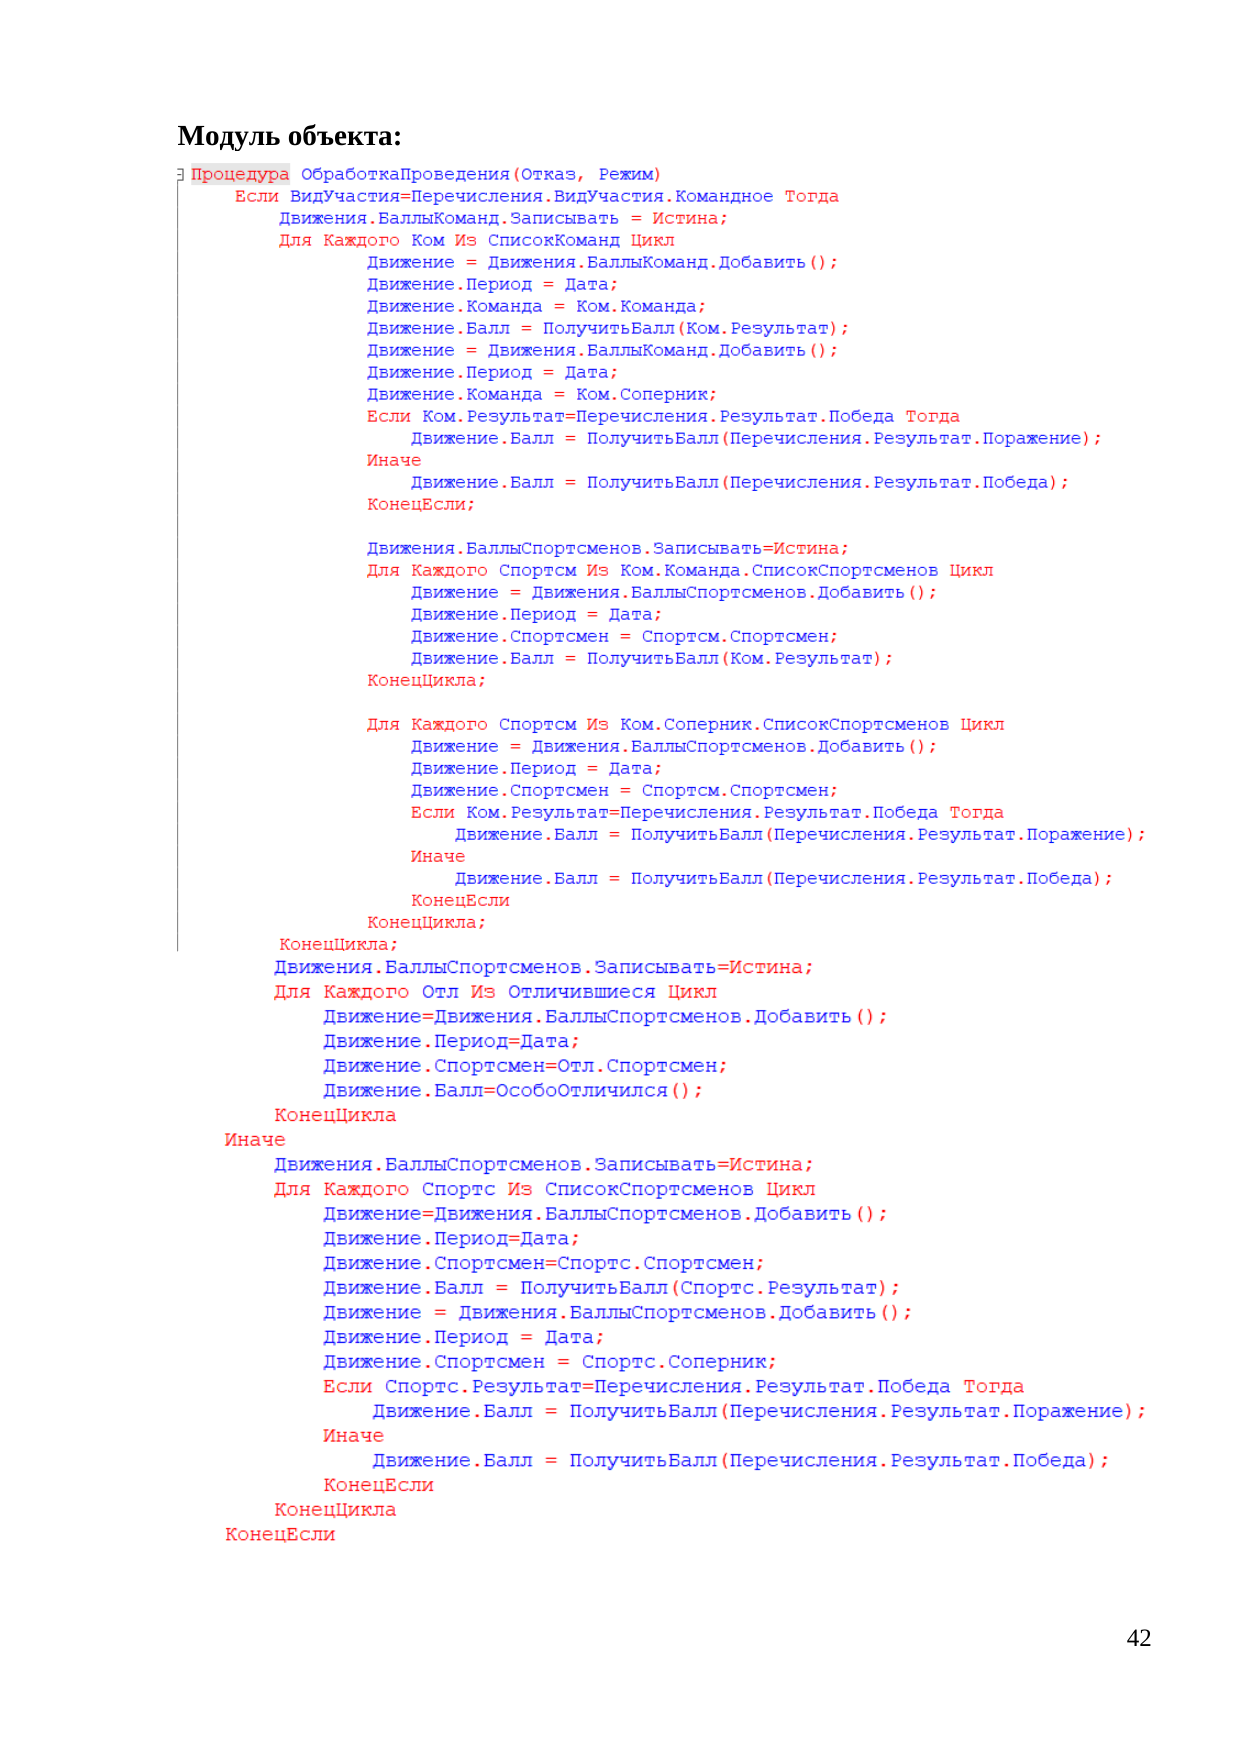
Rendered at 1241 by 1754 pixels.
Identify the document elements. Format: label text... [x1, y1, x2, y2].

picture [177, 151, 1152, 1554]
text Модуль объекта: [177, 118, 1152, 151]
